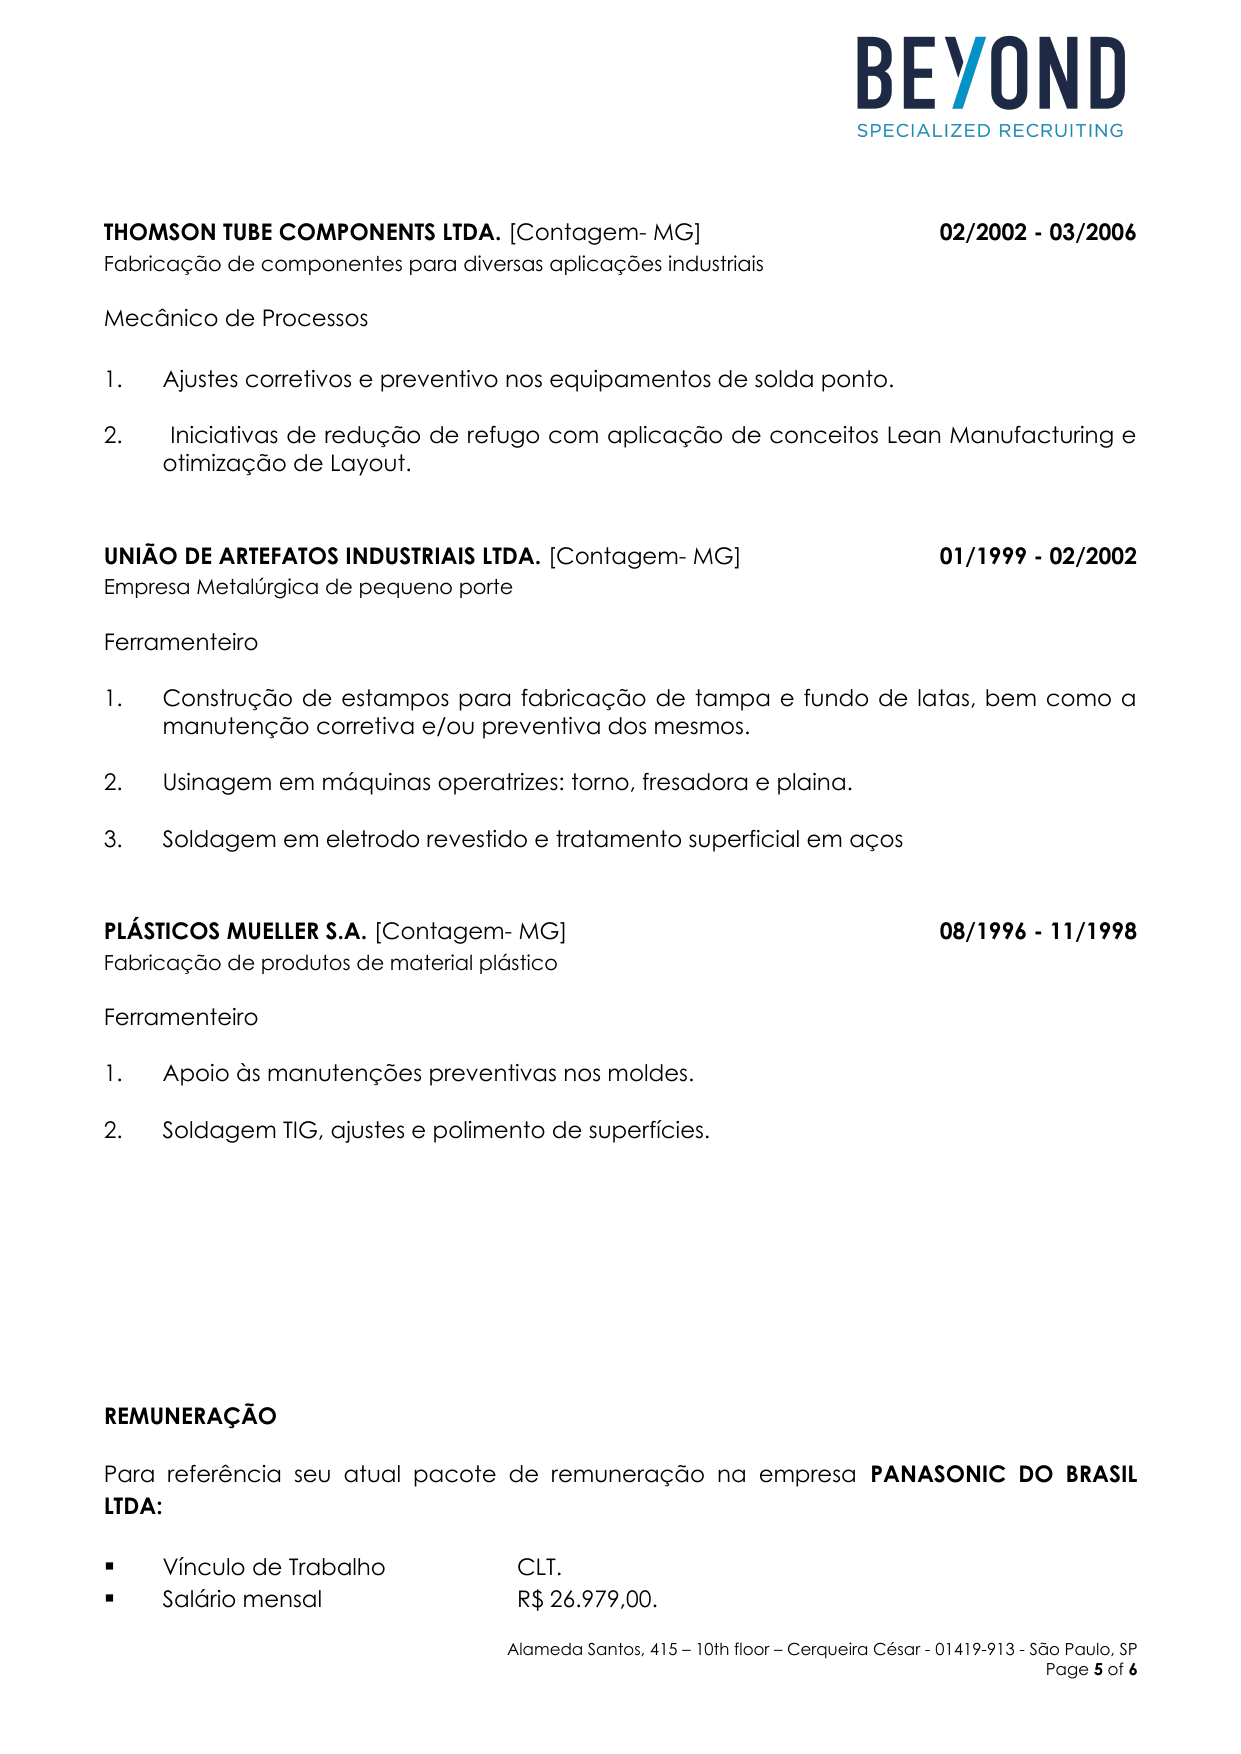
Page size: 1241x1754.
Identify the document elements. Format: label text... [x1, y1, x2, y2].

list Soldagem em eletrodo revestido e tratamento superficial em aços [103, 824, 1138, 852]
text Ferramenteiro [103, 627, 1138, 655]
list Ajustes corretivos e preventivo nos equipamentos de solda ponto. [103, 364, 1138, 392]
list Usinagem em máquinas operatrizes: torno, fresadora e plaina. [103, 768, 1138, 796]
text THOMSON TUBE COMPONENTS LTDA. [Contagem- MG] 02/2002 - 03/2006 [103, 218, 1138, 246]
picture [852, 28, 1127, 142]
text UNIÃO DE ARTEFATOS INDUSTRIAIS LTDA. [Contagem- MG] 01/1999 - 02/2002 [103, 541, 1138, 569]
text PLÁSTICOS MUELLER S.A. [Contagem- MG] 08/1996 - 11/1998 [103, 917, 1138, 945]
list Construção de estampos para fabricação de tampa e fundo de latas, bem como a manutenção corretiva e/ou preventiva dos mesmos. [103, 683, 1138, 739]
list Soldagem TIG, ajustes e polimento de superfícies. [103, 1115, 1138, 1143]
text Fabricação de produtos de material plástico [103, 949, 1138, 974]
list Salário mensal R$ 26.979,00. [103, 1584, 1138, 1613]
text Ferramenteiro [103, 1003, 1138, 1031]
text Mecânico de Processos [103, 304, 1138, 332]
text Para referência seu atual pacote de remuneração na empresa PANASONIC DO BRASIL LTDA: [103, 1459, 1138, 1520]
text Empresa Metalúrgica de pequeno porte [103, 573, 1138, 599]
text Fabricação de componentes para diversas aplicações industriais [103, 250, 1138, 276]
list Apoio às manutenções preventivas nos moldes. [103, 1059, 1138, 1087]
text REMUNERAÇÃO [103, 1402, 1138, 1430]
list Iniciativas de redução de refugo com aplicação de conceitos Lean Manufacturing e otimização de Layout. [103, 420, 1138, 477]
list Vínculo de Trabalho CLT. [103, 1552, 1138, 1580]
